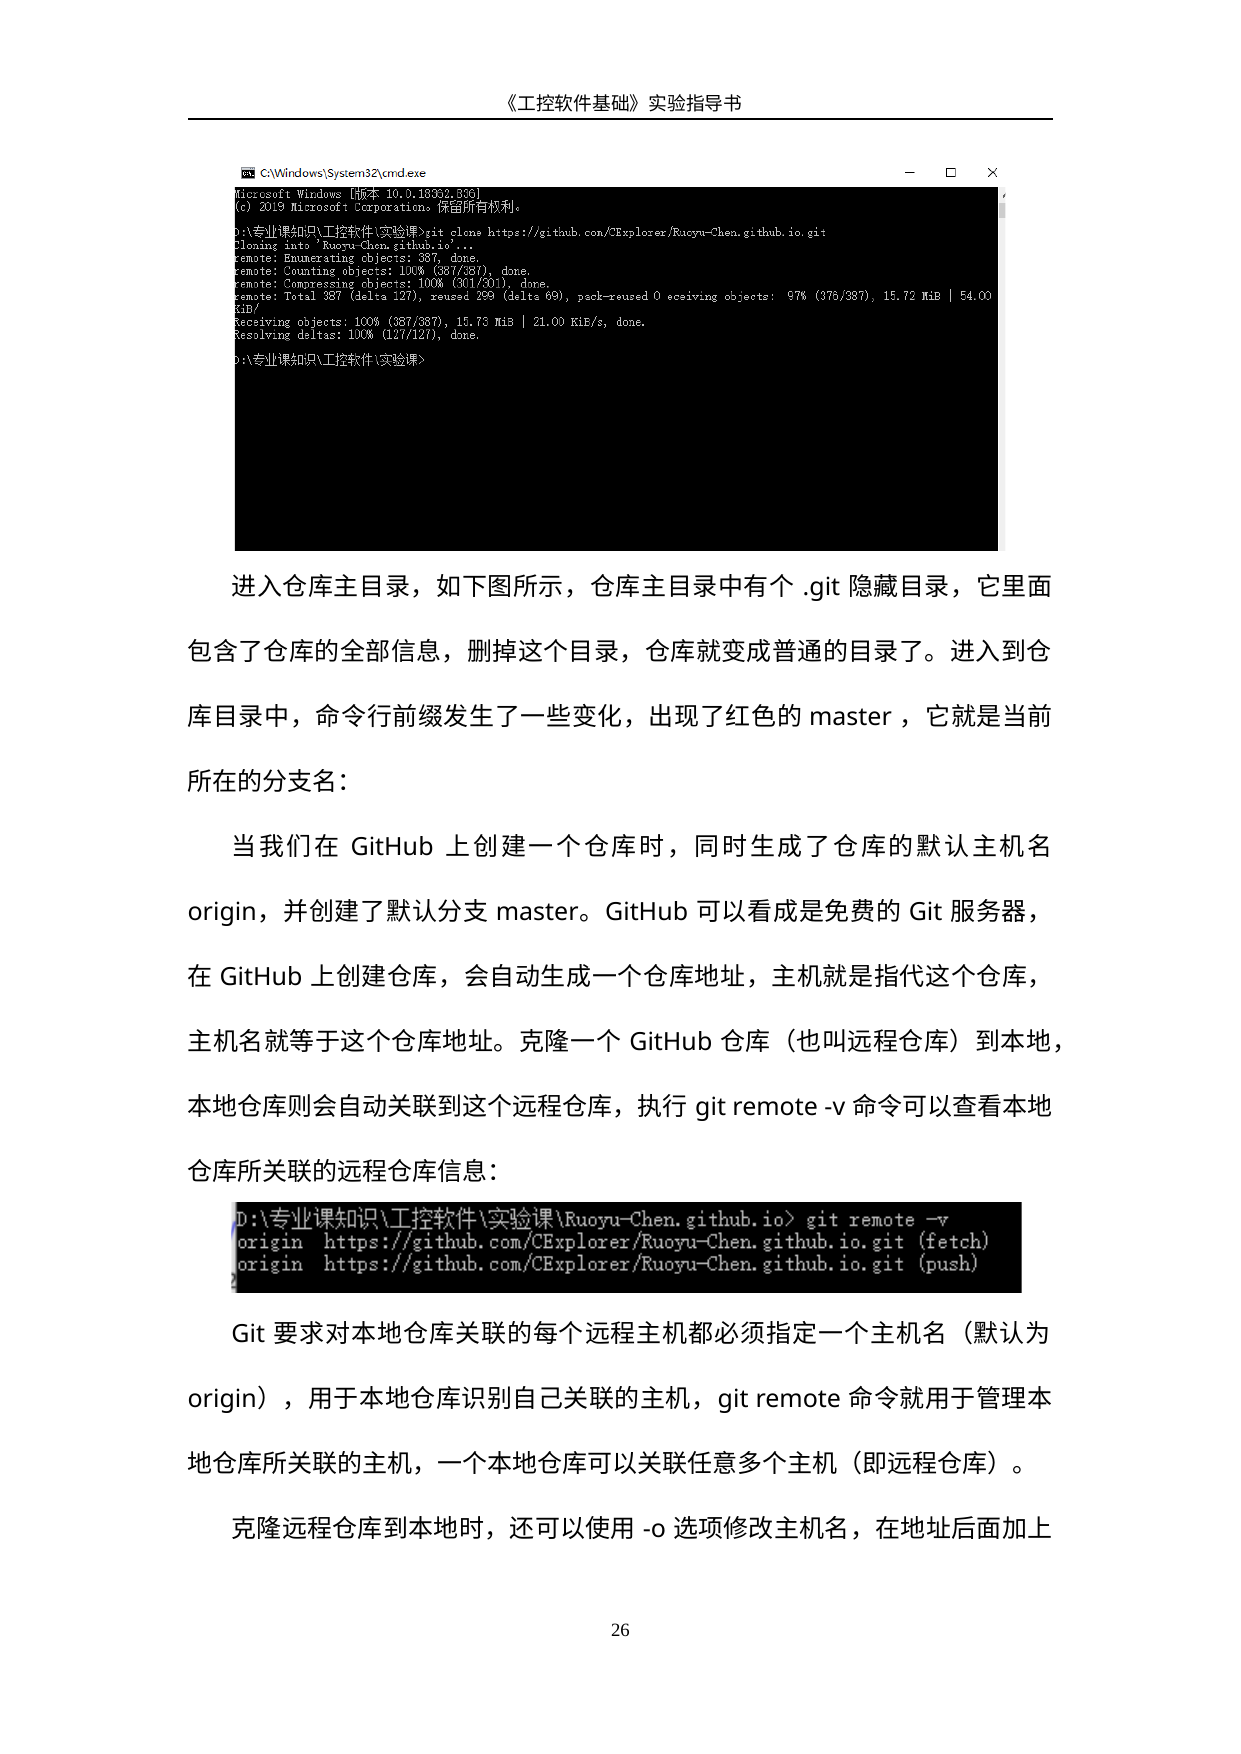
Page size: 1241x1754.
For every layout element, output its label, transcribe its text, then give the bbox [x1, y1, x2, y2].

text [187, 1494, 1053, 1559]
text 进入仓库主目录，如下图所示，仓库主目录中有个 .git 隐藏目录，它里面包含了仓库的全部信息，删掉这个目录，仓库就变成普通的目录了。进入到仓库目录中，命令行前缀发生了一些变化，出现了红色的 master ，它就是当前所在的分支名： [187, 552, 1053, 812]
text Git 要求对本地仓库关联的每个远程主机都必须指定一个主机名（默认为 origin），用于本地仓库识别自己关联的主机，git remote 命令就用于管理本地仓库所关联的主机，一个本地仓库可以关联任意多个主机（即远程仓库）。 [187, 1299, 1053, 1494]
text 当我们在 GitHub 上创建一个仓库时，同时生成了仓库的默认主机名 origin，并创建了默认分支 master。GitHub 可以看成是免费的 Git 服务器，在 GitHub 上创建仓库，会自动生成一个仓库地址，主机就是指代这个仓库，主机名就等于这个仓库地址。克隆一个 GitHub 仓库（也叫远程仓库）到本地，本地仓库则会自动关联到这个远程仓库，执行 git remote -v 命令可以查看本地仓库所关联的远程仓库信息： [187, 812, 1053, 1202]
picture [231, 1202, 1022, 1293]
picture [234, 162, 1006, 551]
